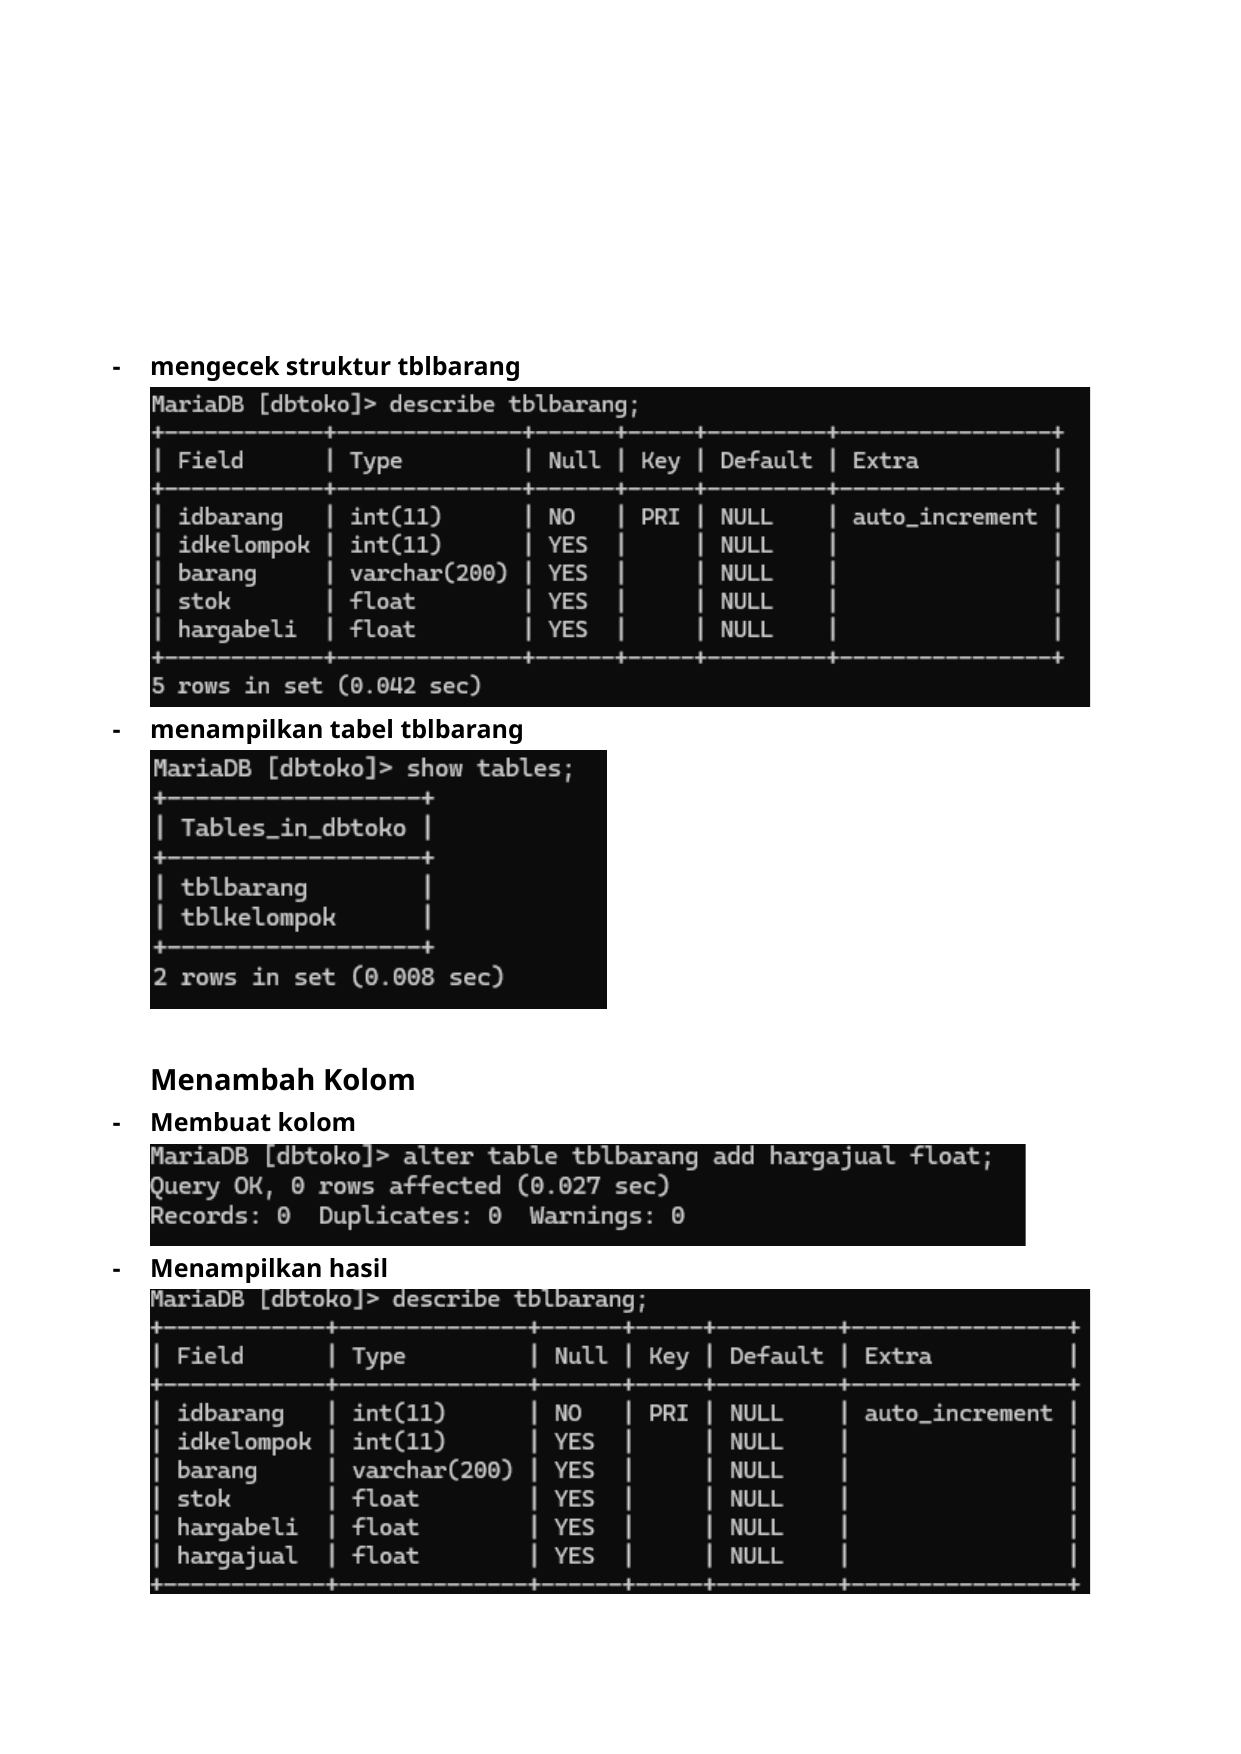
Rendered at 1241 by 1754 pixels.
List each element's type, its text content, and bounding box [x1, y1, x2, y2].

list Membuat kolom [112, 1105, 1165, 1139]
picture [150, 1144, 1026, 1246]
list Menampilkan hasil [112, 1250, 1165, 1284]
picture [150, 750, 607, 1009]
list mengecek struktur tblbarang [112, 349, 1165, 383]
list Menambah Kolom [150, 1059, 1165, 1099]
picture [150, 1289, 1091, 1594]
picture [150, 387, 1091, 707]
list menampilkan tabel tblbarang [112, 711, 1165, 745]
